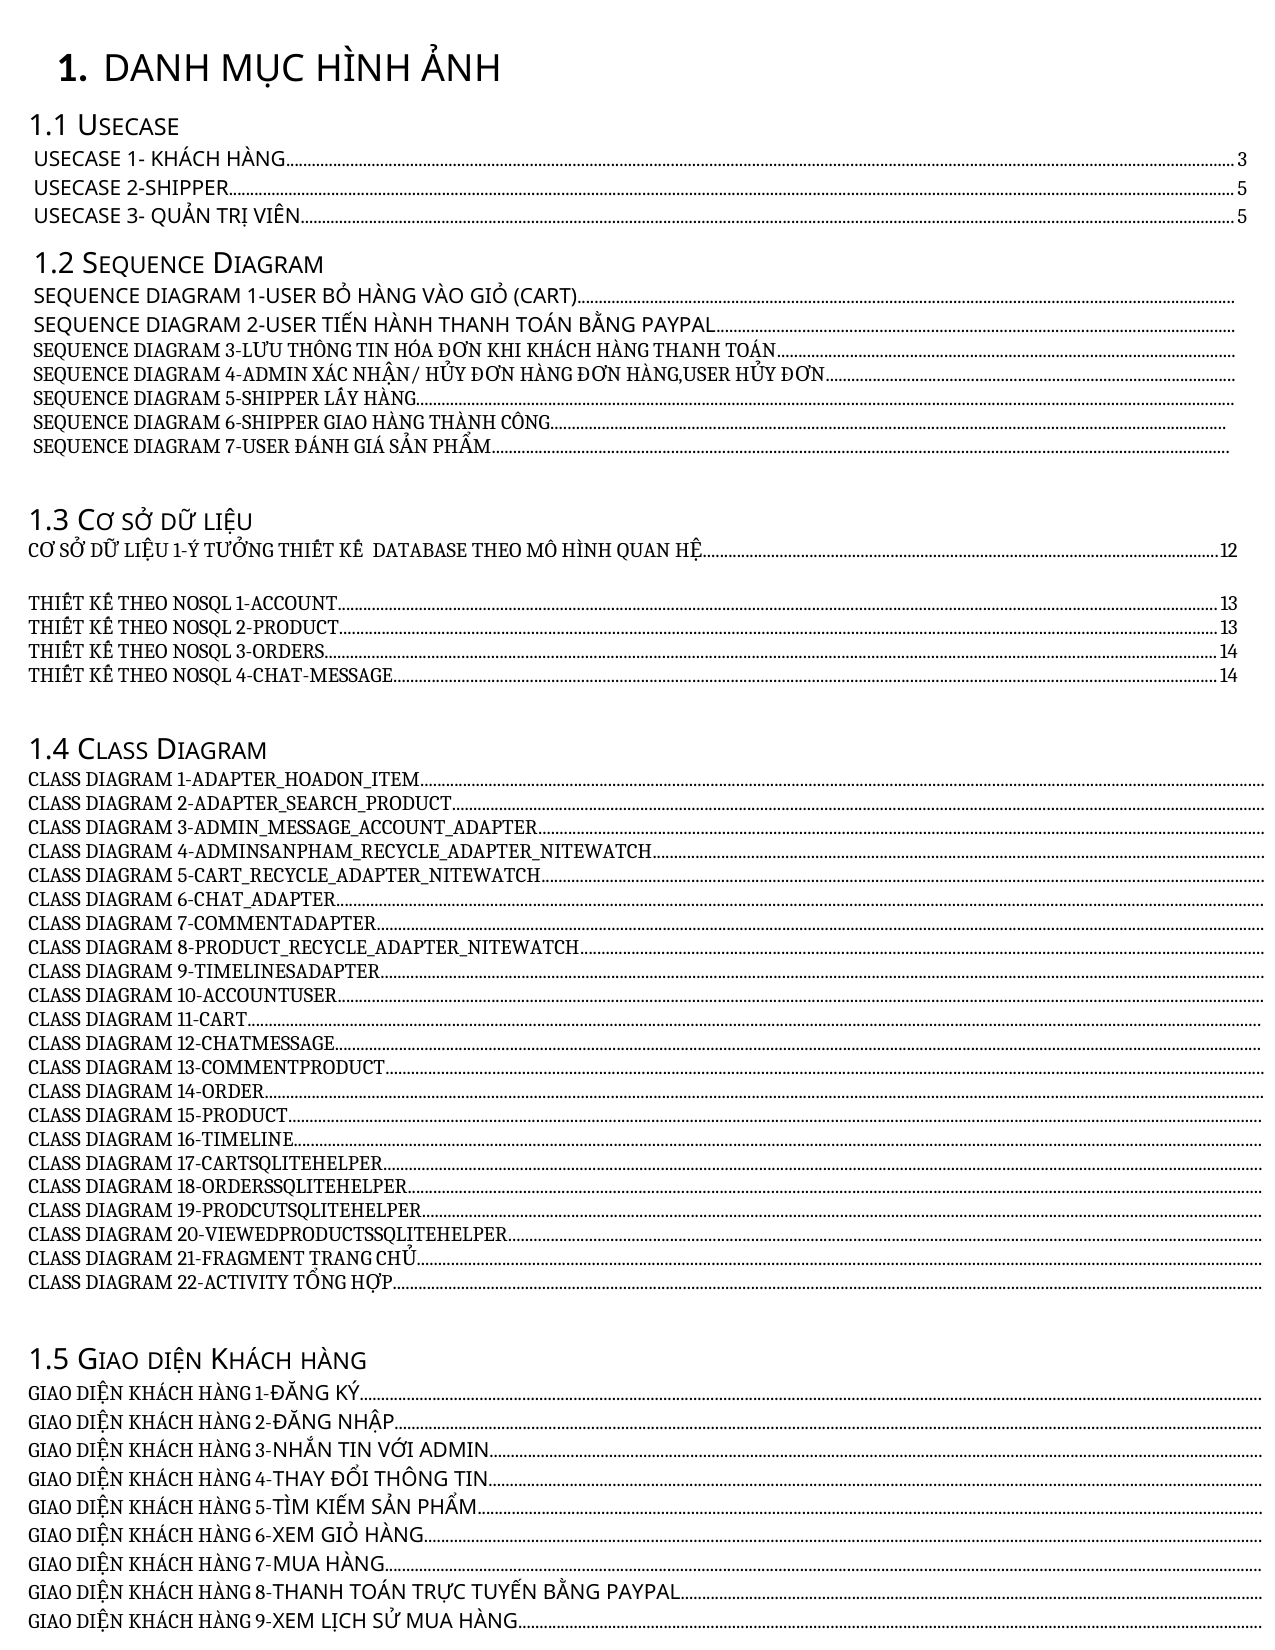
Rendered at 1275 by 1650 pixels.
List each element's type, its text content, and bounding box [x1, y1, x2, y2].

text Class diagram 21-FRAGMENT TRANG CHỦ 25 [28, 1247, 1237, 1271]
text Sequence Diagram 5-SHIPPER LẤY HÀNG 9 [28, 386, 1228, 410]
text Giao diện khách hàng 3-nhắn tin với admin 27 [28, 1435, 1237, 1464]
text Giao diện khách hàng 9-xem lịch sử mua hàng 28 [28, 1606, 1237, 1634]
subtitle 1.1 Usecase [28, 104, 1275, 144]
text Class diagram 1-Adapter_HoaDon_Item 16 [28, 768, 1237, 792]
text Class diagram 13-COMMENTPRODUCT 21 [28, 1055, 1237, 1079]
subtitle DANH MỤC HÌNH ẢNH [56, 41, 1270, 92]
subtitle 1.3 Cơ sở dữ liệu [28, 499, 1275, 539]
text Class diagram 19-PRODCUTSQLITEHELPER 24 [28, 1199, 1237, 1223]
text Sequence Diagram 6-SHIPPER GIAO HÀNG THÀNH CÔNG 10 [28, 410, 1228, 434]
text Class diagram 20-VIEWEDPRODUCTSSQLITEHELPER 24 [28, 1223, 1237, 1247]
text UseCase 3- Quản trị viên 5 [28, 201, 1275, 229]
subtitle 1.2 Sequence Diagram [28, 242, 1275, 282]
text UseCase 2-Shipper 5 [28, 173, 1275, 201]
text Giao diện khách hàng 6-xem giỏ hàng 27 [28, 1521, 1237, 1549]
text Sequence Diagram 7-USER ĐÁNH GIÁ SẢN PHẨM 11 [28, 434, 1228, 458]
text Giao diện khách hàng 1-Đăng ký 27 [28, 1378, 1237, 1407]
text Cơ sở dữ liệu 1-Ý TƯỞNG THIẾT KẾ DATABASE THEO MÔ HÌNH QUAN HỆ 12 [28, 539, 1275, 563]
text Class diagram 15-Product 22 [28, 1103, 1237, 1127]
text Class diagram 3-ADMIN_MESSAGE_ACCOUNT_ADAPTER 16 [28, 816, 1237, 840]
text Sequence Diagram 4-ADMIN XÁC NHẬN/ HỦY ĐƠN HÀNG ĐƠN HÀNG,USER HỦY ĐƠN 8 [28, 362, 1228, 386]
text Class diagram 9-TIMELINESADAPTER 19 [28, 959, 1237, 983]
text Thiết kế theo NoSQL 4-chat-message 14 [28, 663, 1275, 687]
text Sequence Diagram 3-Lưu thông tin hóa đơn khi khách hàng thanh toán 7 [28, 338, 1228, 362]
text Thiết kế theo NoSQL 3-Orders 14 [28, 639, 1275, 663]
text Class diagram 17-CARTSQLITEHELPER 23 [28, 1151, 1237, 1175]
text Class diagram 12-CHATMESSAGE 20 [28, 1031, 1237, 1055]
text Class diagram 11-CART 20 [28, 1007, 1237, 1031]
text Sequence Diagram 1-User bỏ hàng vào giỏ (cart) 5 [28, 282, 1228, 310]
subtitle 1.5 Giao diện Khách hàng [28, 1339, 1275, 1378]
text Class diagram 22-Activity Tổng hợp 26 [28, 1271, 1237, 1295]
text Class diagram 10-ACCOUNTUSER 19 [28, 983, 1237, 1007]
text UseCase 1- Khách hàng 3 [28, 144, 1275, 173]
text Class diagram 6-CHAT_ADAPTER 18 [28, 888, 1237, 912]
text Class diagram 16-TIMELINE 22 [28, 1127, 1237, 1151]
text Giao diện khách hàng 4-thay đổi thông tin 27 [28, 1464, 1237, 1492]
subtitle 1.4 Class Diagram [28, 728, 1237, 768]
text Thiết kế theo NoSQL 2-Product 13 [28, 615, 1275, 639]
text Giao diện khách hàng 7-mua hàng 28 [28, 1549, 1237, 1577]
text Giao diện khách hàng 5-Tìm kiếm sản phẩm 27 [28, 1492, 1237, 1521]
text Class diagram 14-ORDER 21 [28, 1079, 1237, 1103]
text Class diagram 4-AdminSanPham_Recycle_adapter_nitewatch 17 [28, 840, 1237, 864]
text Class diagram 18-ORDERSSQLITEHELPER 23 [28, 1175, 1237, 1199]
text Class diagram 7-COMMENTADAPTER 18 [28, 912, 1237, 936]
text Thiết kế theo NoSQL 1-Account 13 [28, 591, 1275, 615]
text Sequence Diagram 2-User tiến hành thanh toán bằng paypal 6 [28, 310, 1228, 338]
text Class diagram 5-CART_RECYCLE_ADAPTER_NITEWATCH 17 [28, 864, 1237, 888]
text Class diagram 8-PRODUCT_RECYCLE_ADAPTER_NITEWATCH 18 [28, 936, 1237, 959]
text Giao diện khách hàng 2-Đăng nhập 27 [28, 1407, 1237, 1435]
text Giao diện khách hàng 8-thanh toán trực tuyến bằng paypal 28 [28, 1577, 1237, 1606]
text Class diagram 2-ADAPTER_SEARCH_PRODUCT 16 [28, 792, 1237, 816]
